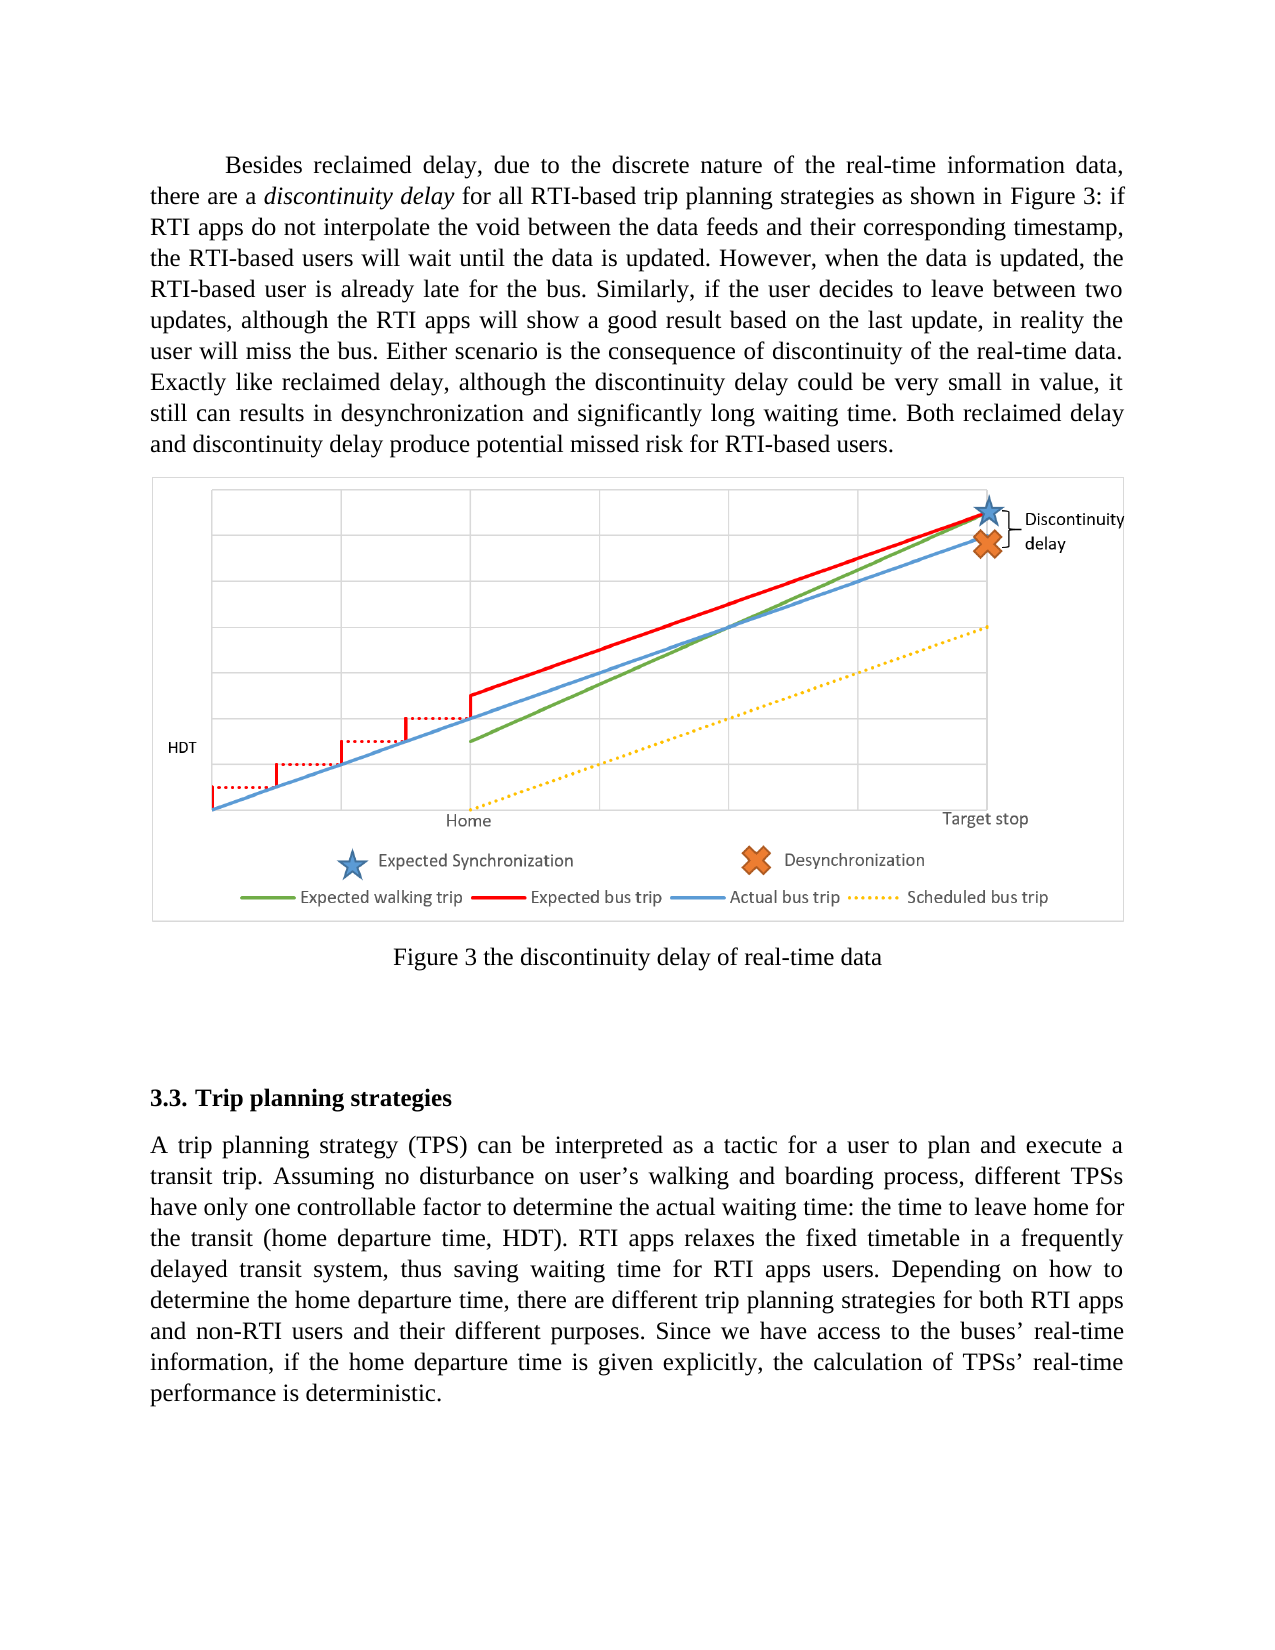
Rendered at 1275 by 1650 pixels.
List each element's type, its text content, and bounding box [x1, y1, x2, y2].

text Figure 3 the discontinuity delay of real-time data [150, 942, 1125, 971]
list Trip planning strategies [150, 1083, 1125, 1112]
picture [150, 477, 1125, 923]
text Besides reclaimed delay, due to the discrete nature of the real-time information data, there are a discontinuity delay for all RTI-based trip planning strategies as shown in Figure 3: if RTI apps do not interpolate the void between the data feeds and their corresponding timestamp, the RTI-based users will wait until the data is updated. However, when the data is updated, the RTI-based user is already late for the bus. Similarly, if the user decides to leave between two updates, although the RTI apps will show a good result based on the last update, in reality the user will miss the bus. Either scenario is the consequence of discontinuity of the real-time data. Exactly like reclaimed delay, although the discontinuity delay could be very small in value, it still can results in desynchronization and significantly long waiting time. Both reclaimed delay and discontinuity delay produce potential missed risk for RTI-based users. [150, 150, 1125, 458]
text A trip planning strategy (TPS) can be interpreted as a tactic for a user to plan and execute a transit trip. Assuming no disturbance on user’s walking and boarding process, different TPSs have only one controllable factor to determine the actual waiting time: the time to leave home for the transit (home departure time, HDT). RTI apps relaxes the fixed timetable in a frequently delayed transit system, thus saving waiting time for RTI apps users. Depending on how to determine the home departure time, there are different trip planning strategies for both RTI apps and non-RTI users and their different purposes. Since we have access to the buses’ real-time information, if the home departure time is given explicitly, the calculation of TPSs’ real-time performance is deterministic. [150, 1130, 1125, 1407]
